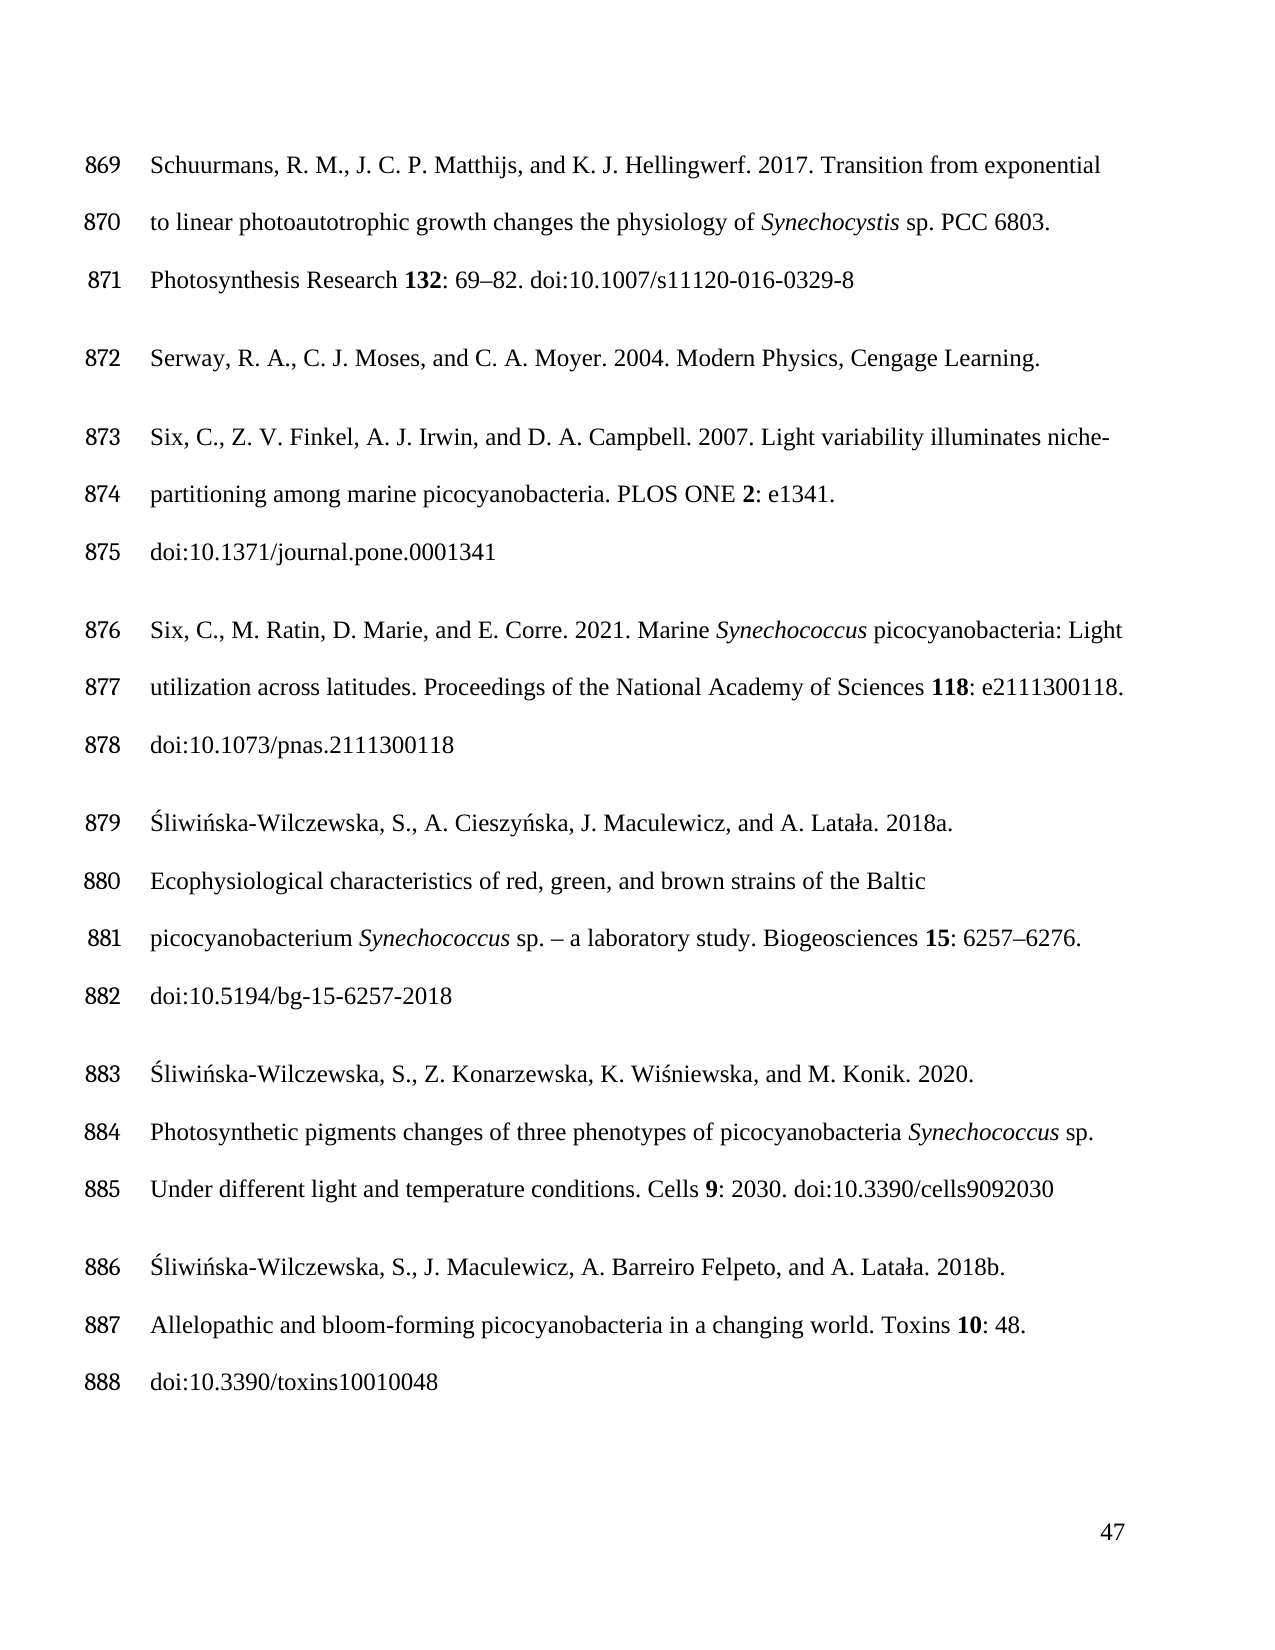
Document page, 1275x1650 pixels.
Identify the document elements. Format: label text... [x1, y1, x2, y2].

text Śliwińska-Wilczewska, S., A. Cieszyńska, J. Maculewicz, and A. Latała. 2018a. Ecophysiological characteristics of red, green, and brown strains of the Baltic picocyanobacterium Synechococcus sp. – a laboratory study. Biogeosciences 15: 6257–6276. doi:10.5194/bg-15-6257-2018 [150, 808, 1125, 1009]
text Serway, R. A., C. J. Moses, and C. A. Moyer. 2004. Modern Physics, Cengage Learning. [150, 343, 1125, 372]
text Schuurmans, R. M., J. C. P. Matthijs, and K. J. Hellingwerf. 2017. Transition from exponential to linear photoautotrophic growth changes the physiology of Synechocystis sp. PCC 6803. Photosynthesis Research 132: 69–82. doi:10.1007/s11120-016-0329-8 [150, 150, 1125, 294]
text Six, C., M. Ratin, D. Marie, and E. Corre. 2021. Marine Synechococcus picocyanobacteria: Light utilization across latitudes. Proceedings of the National Academy of Sciences 118: e2111300118. doi:10.1073/pnas.2111300118 [150, 615, 1125, 759]
text Six, C., Z. V. Finkel, A. J. Irwin, and D. A. Campbell. 2007. Light variability illuminates niche-partitioning among marine picocyanobacteria. PLOS ONE 2: e1341. doi:10.1371/journal.pone.0001341 [150, 422, 1125, 565]
text Śliwińska-Wilczewska, S., Z. Konarzewska, K. Wiśniewska, and M. Konik. 2020. Photosynthetic pigments changes of three phenotypes of picocyanobacteria Synechococcus sp. Under different light and temperature conditions. Cells 9: 2030. doi:10.3390/cells9092030 [150, 1059, 1125, 1203]
text Śliwińska-Wilczewska, S., J. Maculewicz, A. Barreiro Felpeto, and A. Latała. 2018b. Allelopathic and bloom-forming picocyanobacteria in a changing world. Toxins 10: 48. doi:10.3390/toxins10010048 [150, 1252, 1125, 1396]
